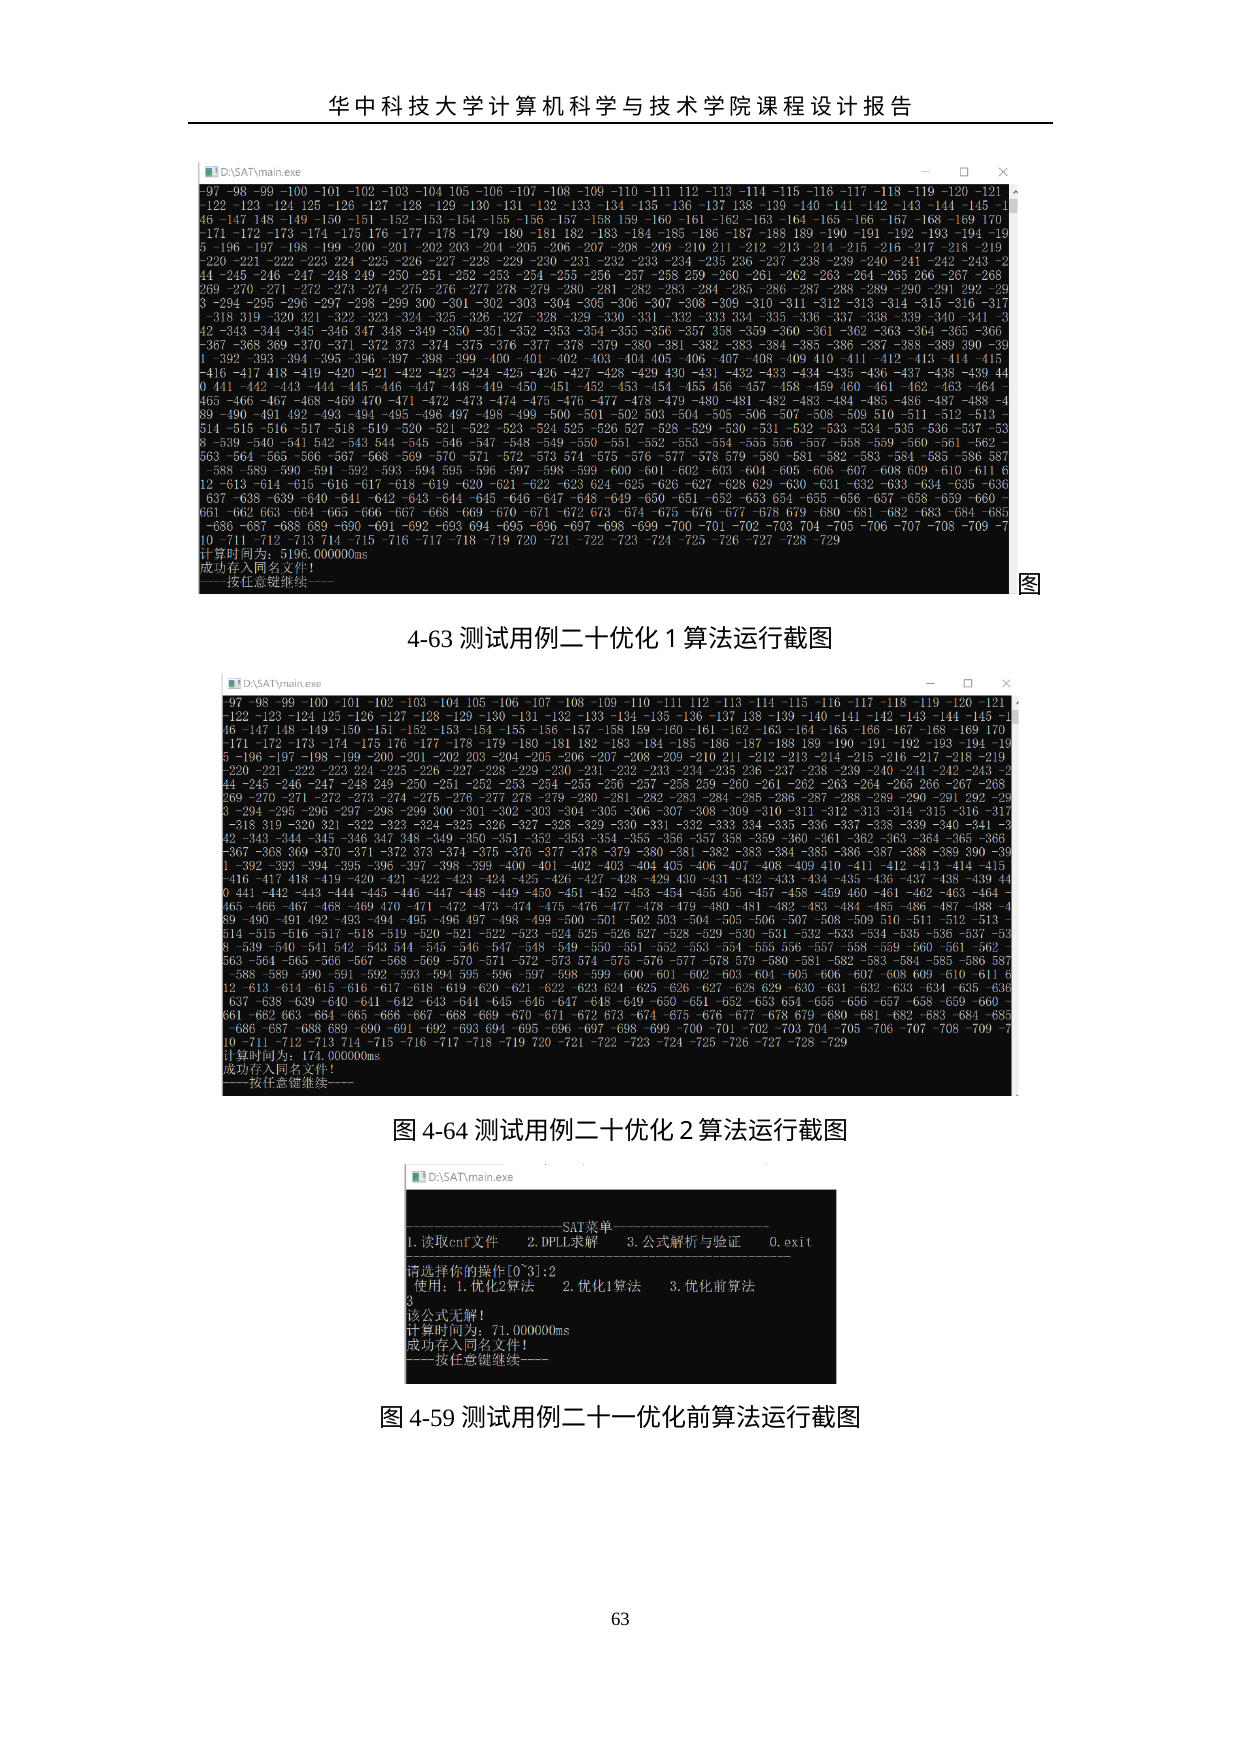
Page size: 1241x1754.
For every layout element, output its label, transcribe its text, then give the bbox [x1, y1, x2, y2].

text 图4-59 测试用例二十一优化前算法运行截图 [187, 1398, 1053, 1434]
text 图4-64 测试用例二十优化2算法运行截图 [187, 1110, 1053, 1146]
picture [404, 1164, 837, 1384]
picture [197, 162, 1018, 594]
picture [221, 673, 1019, 1096]
